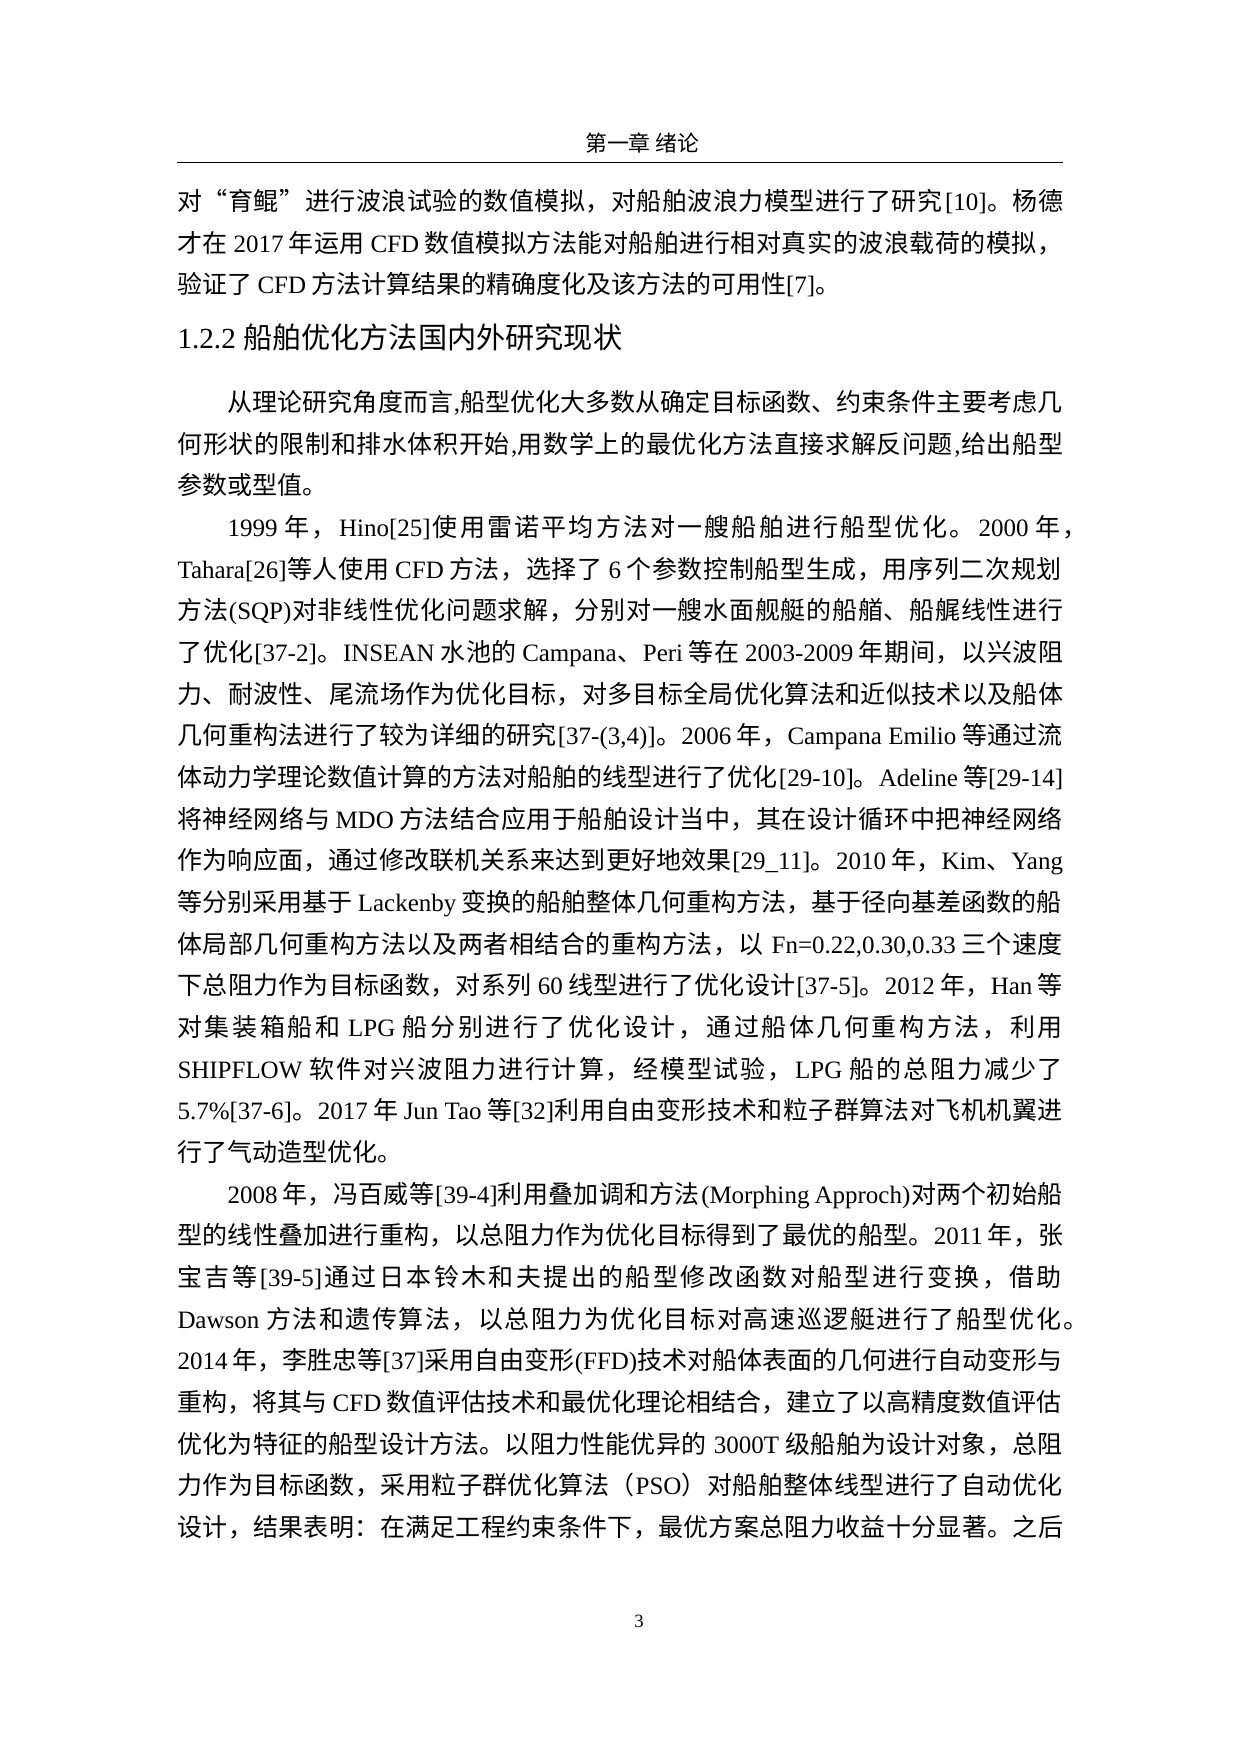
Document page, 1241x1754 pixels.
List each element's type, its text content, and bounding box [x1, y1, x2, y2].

text 从理论研究角度而言,船型优化大多数从确定目标函数、约束条件主要考虑几何形状的限制和排水体积开始,用数学上的最优化方法直接求解反问题,给出船型参数或型值。 [177, 378, 1063, 503]
text 1999年，Hino[25]使用雷诺平均方法对一艘船舶进行船型优化。2000年，Tahara[26]等人使用CFD方法，选择了6个参数控制船型生成，用序列二次规划方法(SQP)对非线性优化问题求解，分别对一艘水面舰艇的船艏、船艉线性进行了优化[37-2]。INSEAN水池的Campana、Peri等在2003-2009年期间，以兴波阻力、耐波性、尾流场作为优化目标，对多目标全局优化算法和近似技术以及船体几何重构法进行了较为详细的研究[37-(3,4)]。2006年，Campana Emilio等通过流体动力学理论数值计算的方法对船舶的线型进行了优化[29-10]。Adeline等[29-14]将神经网络与MDO方法结合应用于船舶设计当中，其在设计循环中把神经网络作为响应面，通过修改联机关系来达到更好地效果[29_11]。2010年，Kim、Yang等分别采用基于Lackenby变换的船舶整体几何重构方法，基于径向基差函数的船体局部几何重构方法以及两者相结合的重构方法，以Fn=0.22,0.30,0.33三个速度下总阻力作为目标函数，对系列60线型进行了优化设计[37-5]。2012年，Han等对集装箱船和LPG船分别进行了优化设计，通过船体几何重构方法，利用SHIPFLOW软件对兴波阻力进行计算，经模型试验，LPG船的总阻力减少了5.7%[37-6]。2017年Jun Tao等[32]利用自由变形技术和粒子群算法对飞机机翼进行了气动造型优化。 [177, 503, 1063, 1170]
title 1.2.2 船舶优化方法国内外研究现状 [177, 315, 1063, 357]
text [177, 177, 1063, 302]
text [177, 1170, 1063, 1545]
